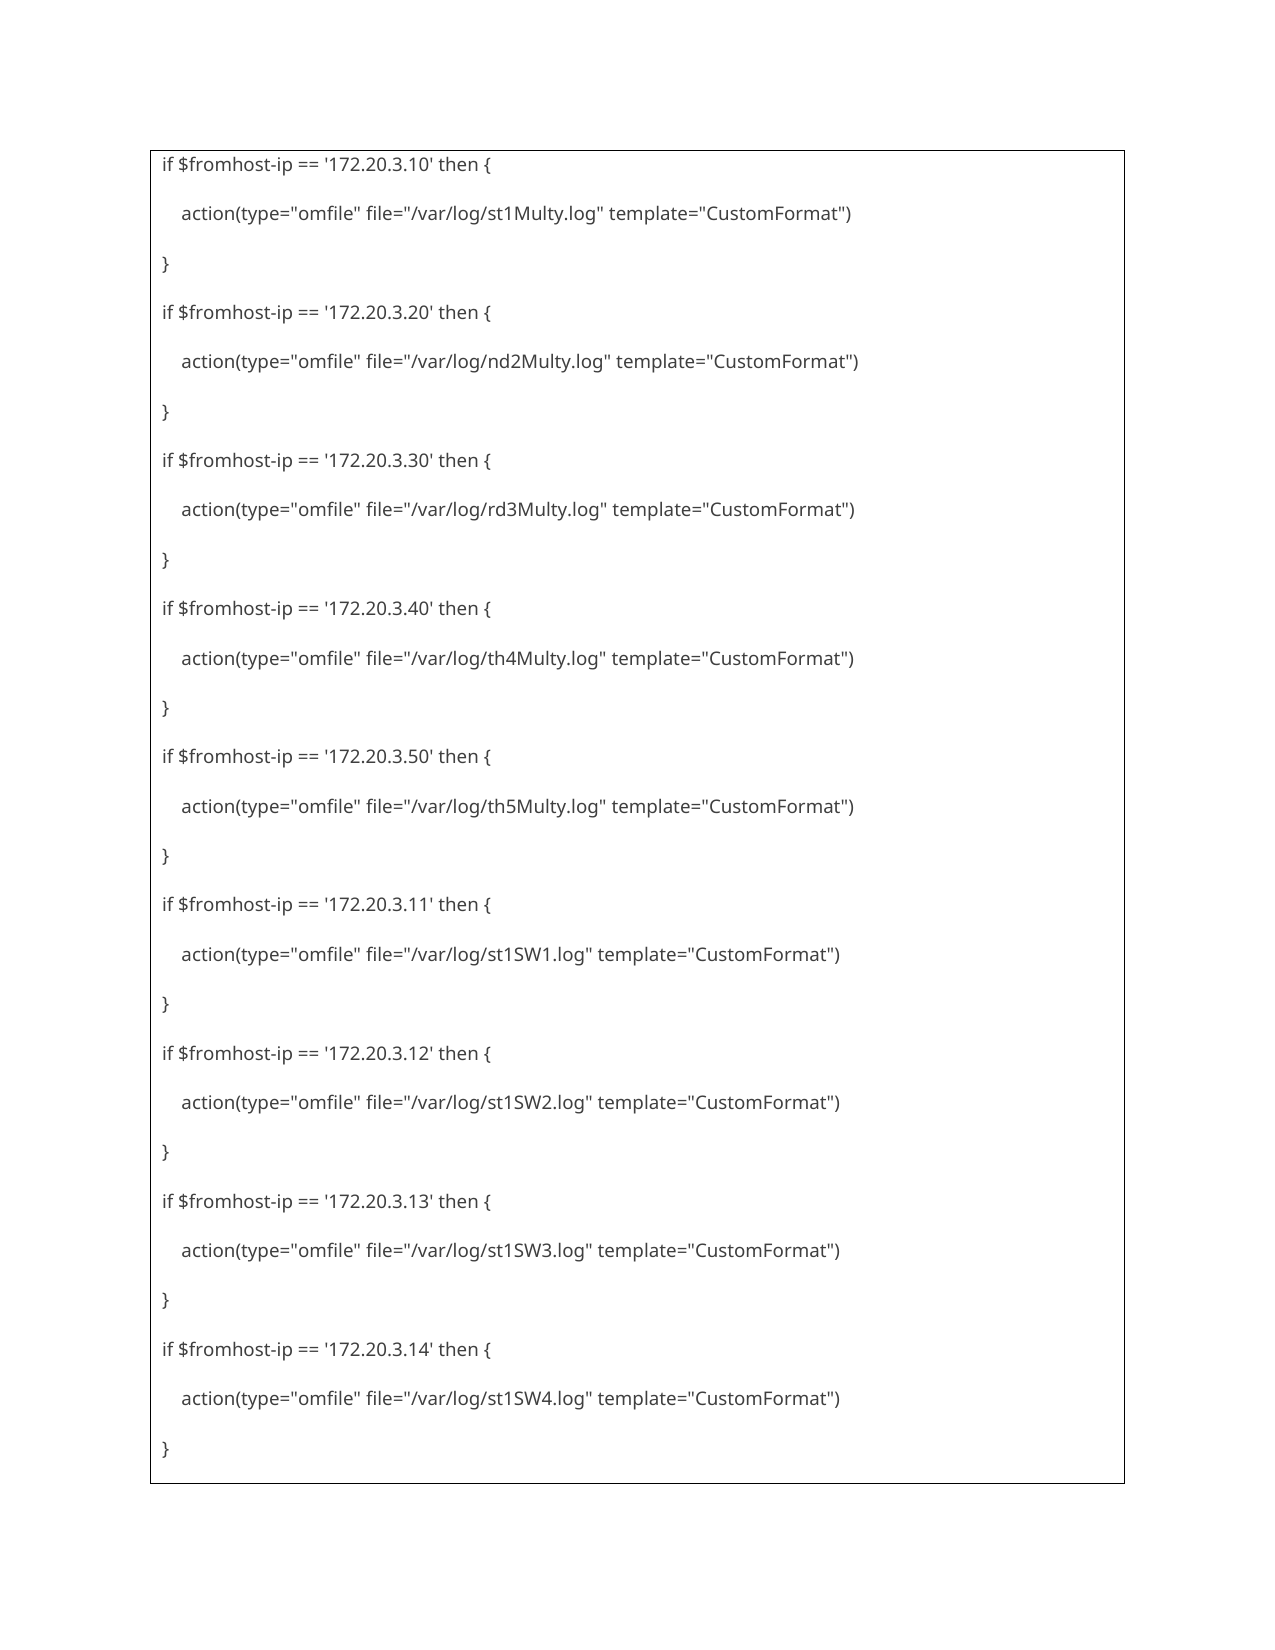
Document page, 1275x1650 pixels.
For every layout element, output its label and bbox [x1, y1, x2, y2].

table_header [151, 151, 1124, 1483]
